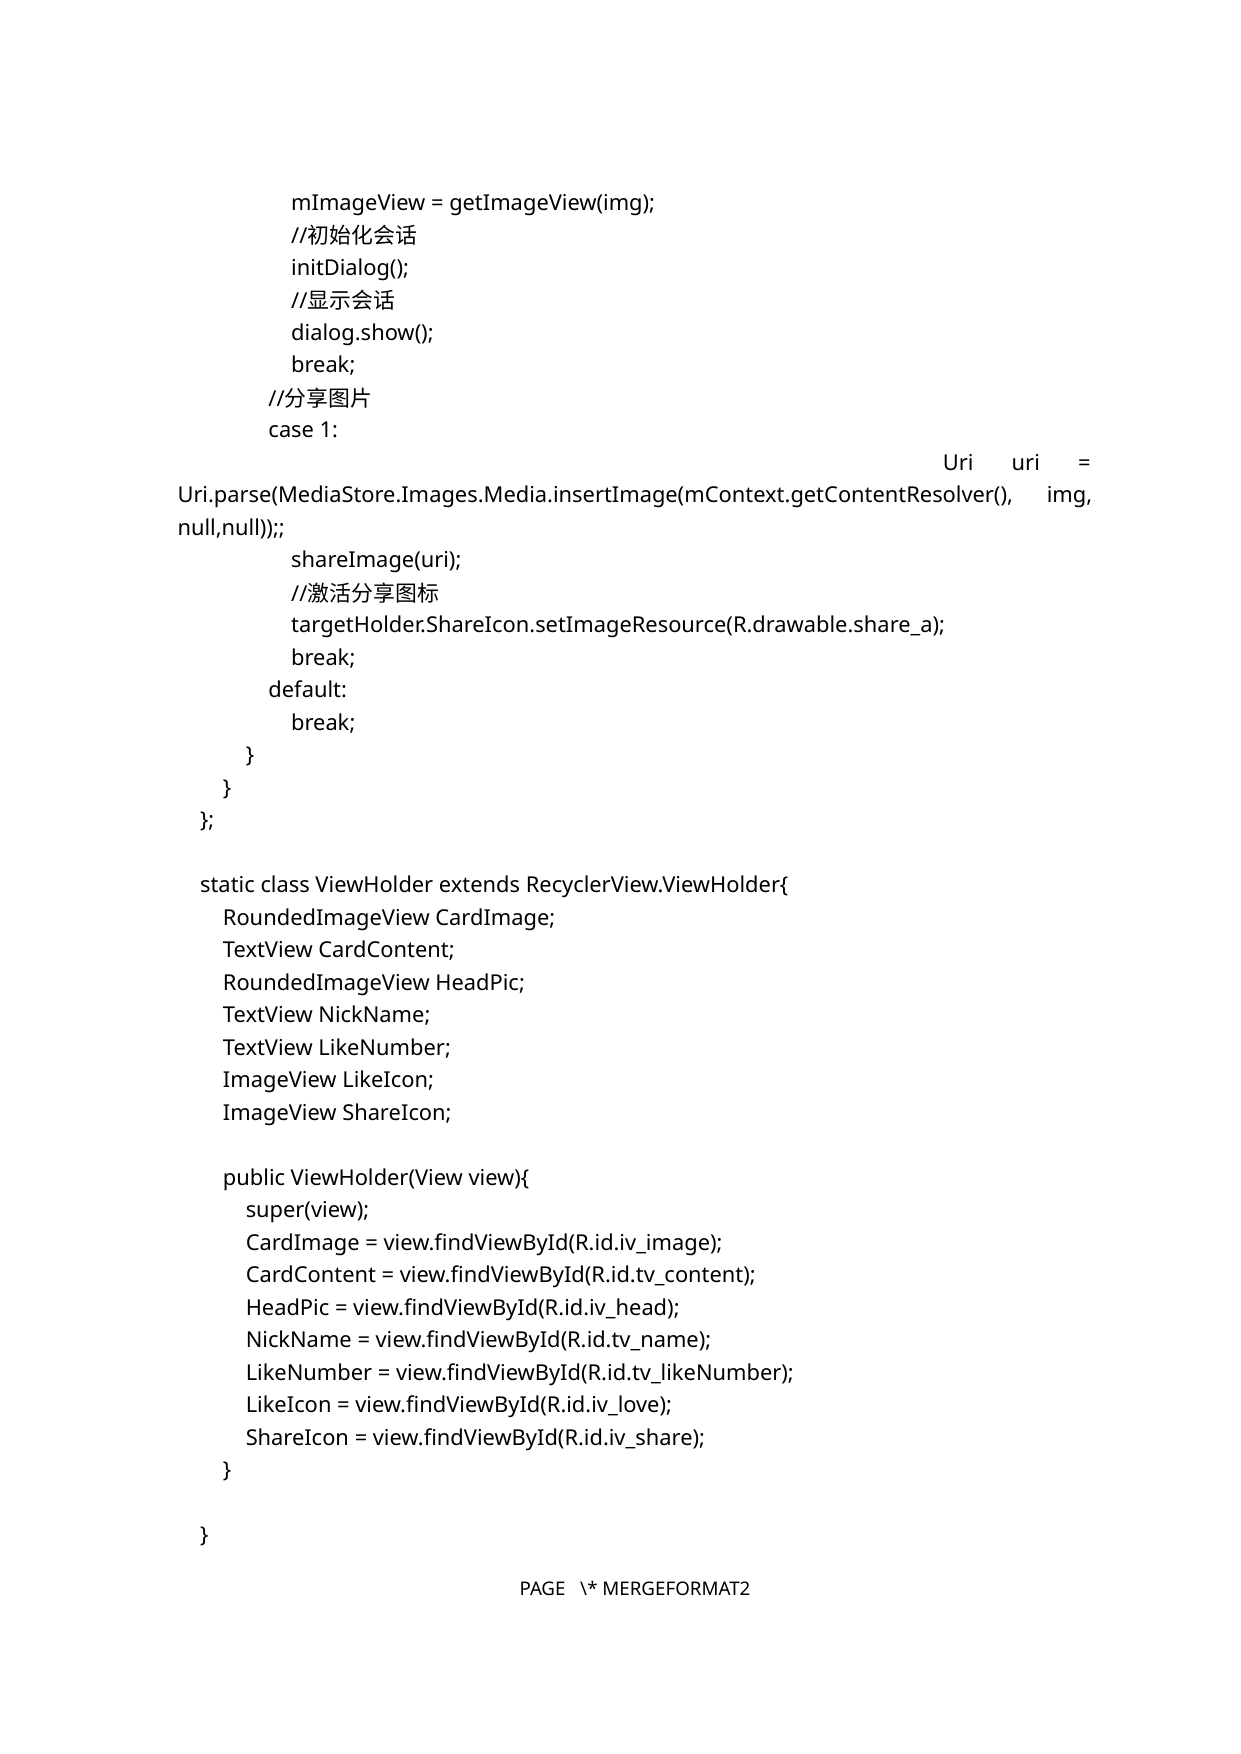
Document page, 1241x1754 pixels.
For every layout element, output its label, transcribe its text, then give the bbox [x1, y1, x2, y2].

text TextView CardContent; [177, 933, 1092, 966]
text TextView NickName; [177, 998, 1092, 1031]
text //激活分享图标 [177, 576, 1092, 608]
text ImageView ShareIcon; [177, 1096, 1092, 1128]
text //显示会话 [177, 283, 1092, 316]
text break; [177, 641, 1092, 673]
text } [177, 771, 1092, 803]
text initDialog(); [177, 251, 1092, 283]
text CardContent = view.findViewById(R.id.tv_content); [177, 1258, 1092, 1291]
text shareImage(uri); [177, 543, 1092, 576]
text ShareIcon = view.findViewById(R.id.iv_share); [177, 1421, 1092, 1453]
text } [177, 1518, 1092, 1551]
text super(view); [177, 1193, 1092, 1226]
text LikeIcon = view.findViewById(R.id.iv_love); [177, 1388, 1092, 1421]
text targetHolder.ShareIcon.setImageResource(R.drawable.share_a); [177, 608, 1092, 641]
text NickName = view.findViewById(R.id.tv_name); [177, 1323, 1092, 1356]
text RoundedImageView CardImage; [177, 901, 1092, 933]
text break; [177, 706, 1092, 738]
text default: [177, 673, 1092, 706]
text //初始化会话 [177, 218, 1092, 251]
text Uri uri = Uri.parse(MediaStore.Images.Media.insertImage(mContext.getContentResolver(), img, null,null));; [177, 446, 1092, 543]
text ImageView LikeIcon; [177, 1063, 1092, 1096]
text mImageView = getImageView(img); [177, 186, 1092, 218]
text static class ViewHolder extends RecyclerView.ViewHolder{ [177, 868, 1092, 901]
text RoundedImageView HeadPic; [177, 966, 1092, 998]
text CardImage = view.findViewById(R.id.iv_image); [177, 1226, 1092, 1258]
text } [177, 1453, 1092, 1486]
text public ViewHolder(View view){ [177, 1161, 1092, 1193]
text case 1: [177, 413, 1092, 446]
text TextView LikeNumber; [177, 1031, 1092, 1063]
text HeadPic = view.findViewById(R.id.iv_head); [177, 1291, 1092, 1323]
text } [177, 738, 1092, 771]
text LikeNumber = view.findViewById(R.id.tv_likeNumber); [177, 1356, 1092, 1388]
text }; [177, 803, 1092, 836]
text //分享图片 [177, 381, 1092, 413]
text dialog.show(); [177, 316, 1092, 348]
text break; [177, 348, 1092, 381]
